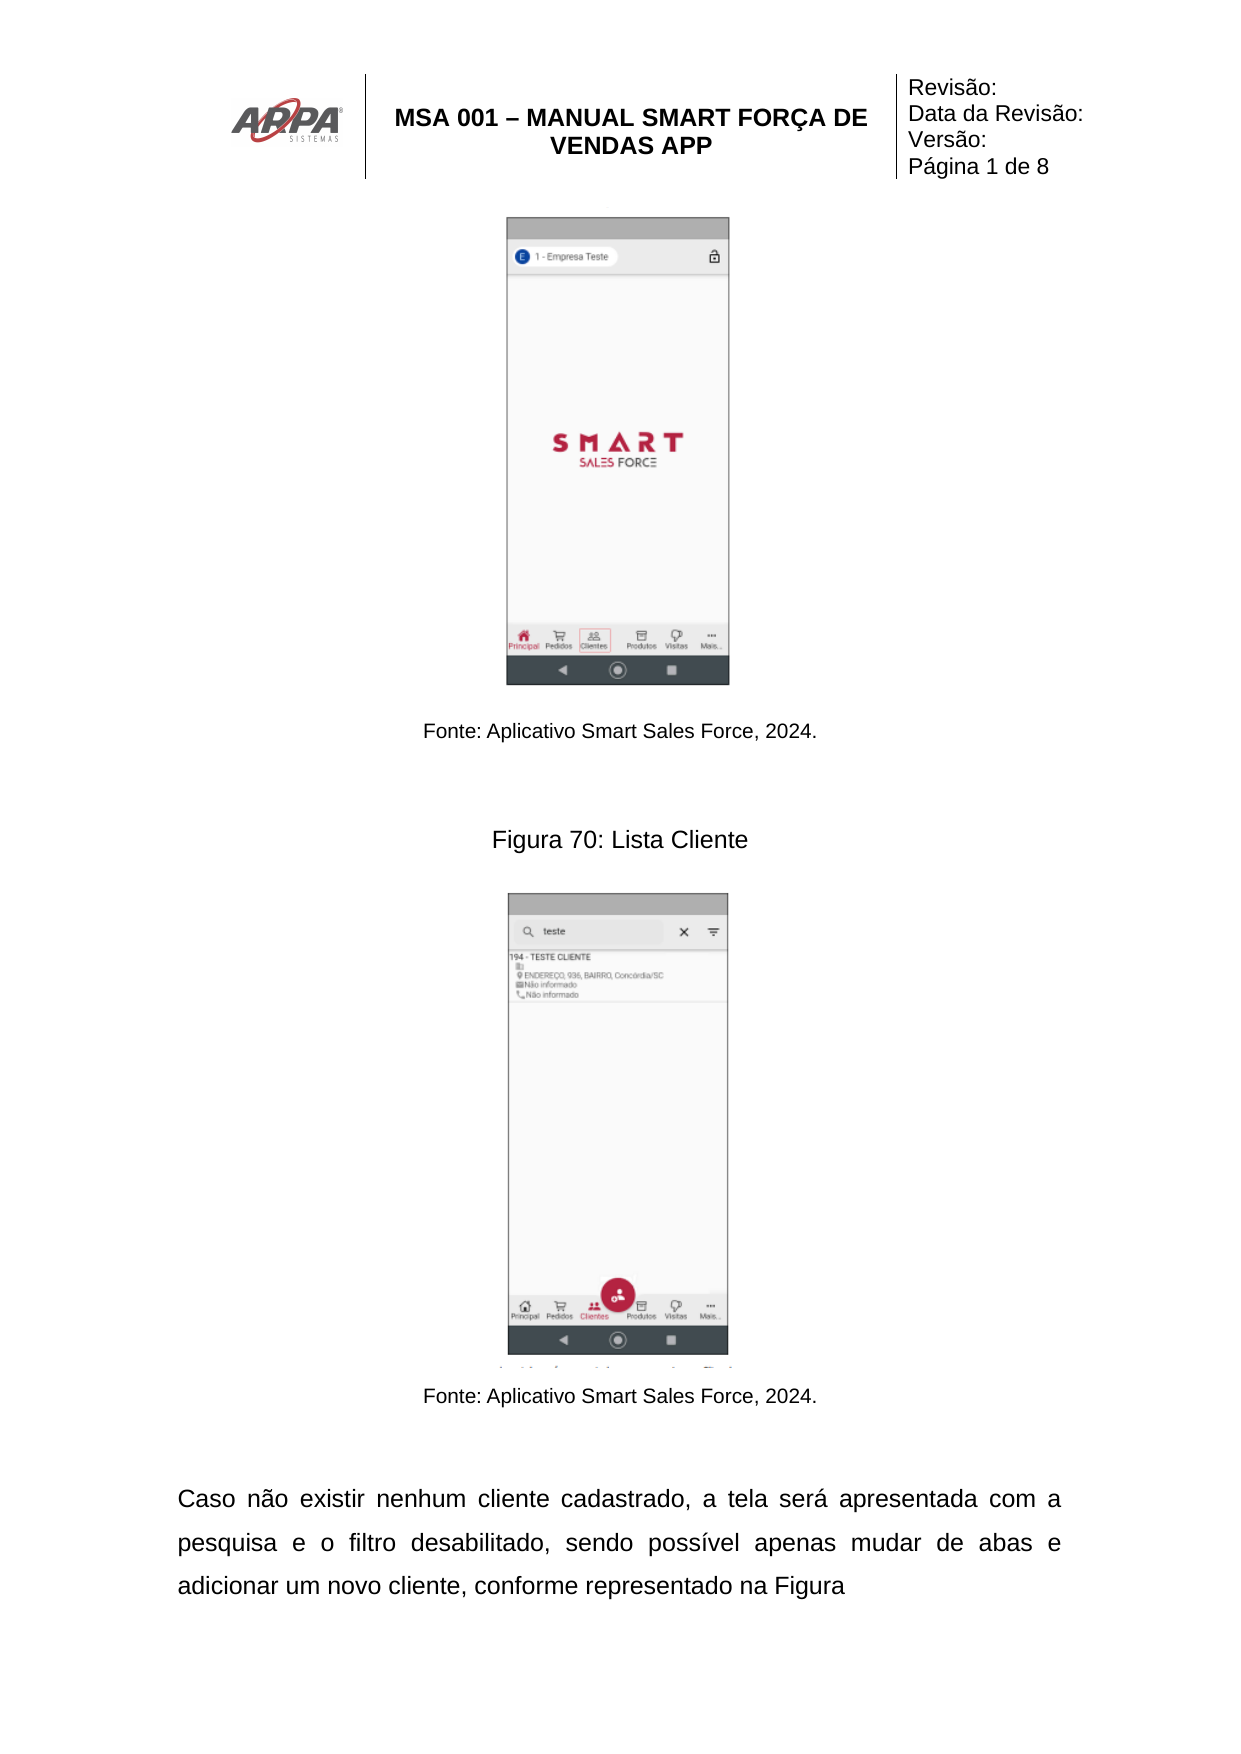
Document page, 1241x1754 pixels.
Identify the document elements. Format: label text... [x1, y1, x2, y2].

picture [231, 98, 343, 147]
text Caso não existir nenhum cliente cadastrado, a tela será apresentada com a pesquisa e o filtro desabilitado, sendo possível apenas mudar de abas e adicionar um novo cliente, conforme representado na Figura [177, 1484, 1063, 1599]
text Fonte: Aplicativo Smart Sales Force, 2024. [177, 1384, 1063, 1408]
picture [499, 884, 741, 1368]
picture [498, 207, 743, 689]
text Fonte: Aplicativo Smart Sales Force, 2024. [177, 719, 1063, 743]
text Figura 70: Lista Cliente [177, 824, 1063, 853]
